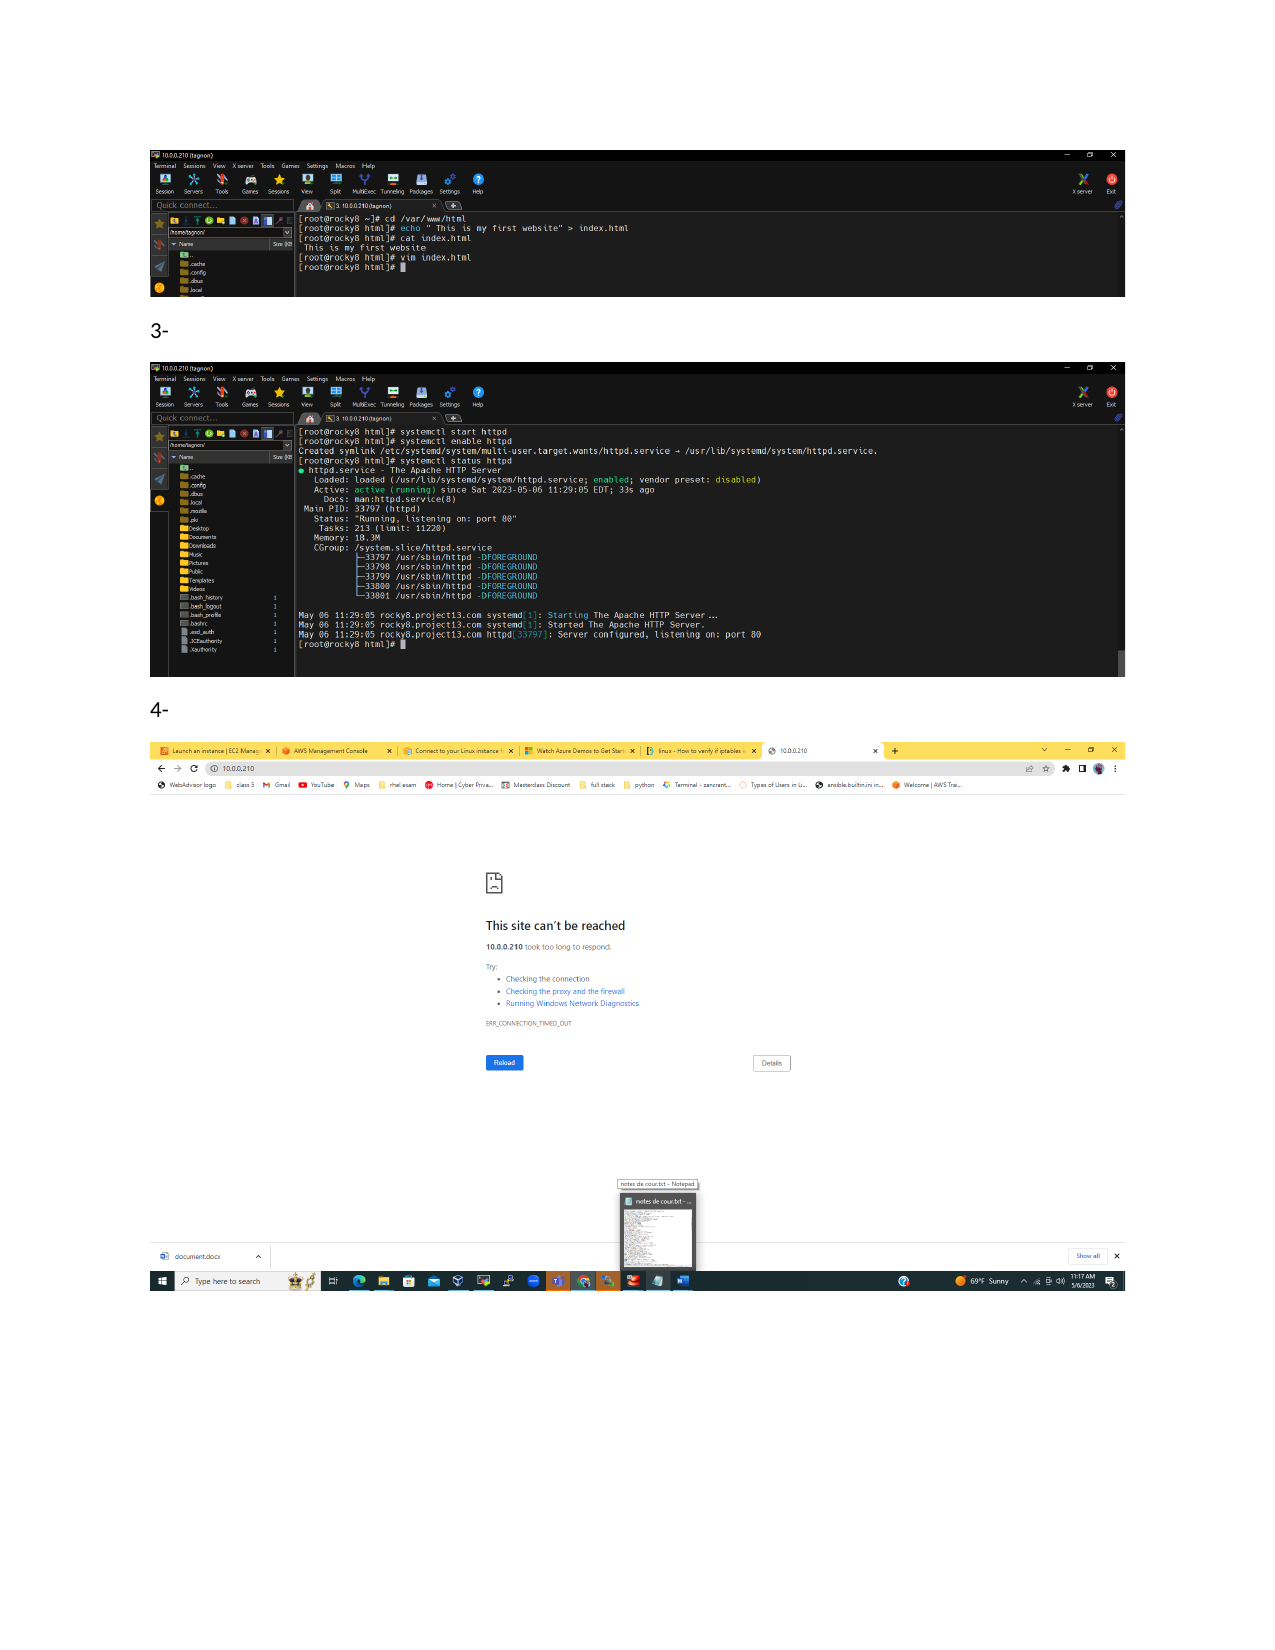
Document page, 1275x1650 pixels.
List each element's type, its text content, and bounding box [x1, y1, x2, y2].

picture [150, 150, 1125, 297]
text 4- [150, 696, 1125, 723]
picture [150, 362, 1125, 677]
picture [150, 742, 1125, 1291]
text 3- [150, 316, 1125, 344]
